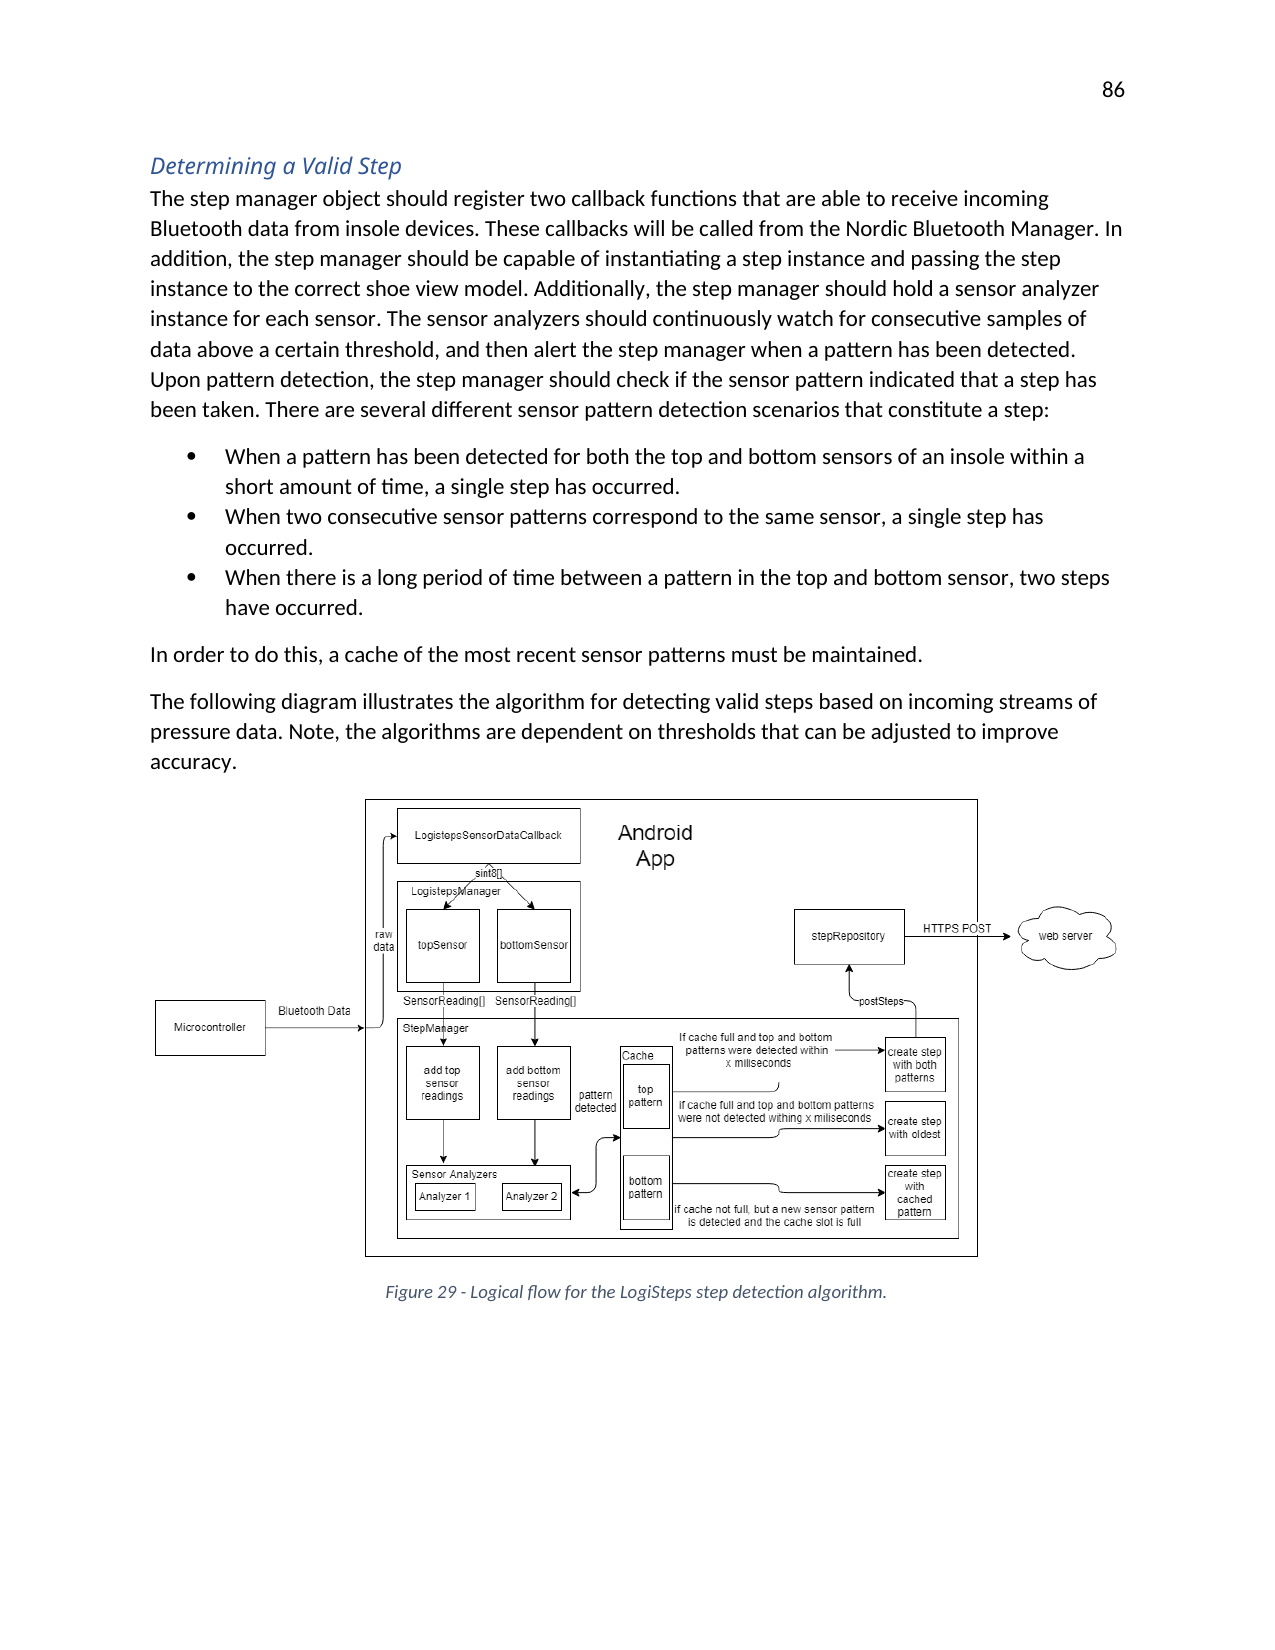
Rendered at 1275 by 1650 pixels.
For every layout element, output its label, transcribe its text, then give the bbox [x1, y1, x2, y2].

list When there is a long period of time between a pattern in the top and bottom sensor, two steps have occurred. [187, 563, 1125, 621]
text The following diagram illustrates the algorithm for detecting valid steps based on incoming streams of pressure data. Note, the algorithms are dependent on thresholds that can be adjusted to improve accuracy. [150, 687, 1125, 775]
text In order to do this, a cache of the most recent sensor patterns must be maintained. [150, 640, 1125, 668]
subtitle Determining a Valid Step [150, 150, 1125, 181]
list When two consecutive sensor patterns correspond to the same sensor, a single step has occurred. [187, 502, 1125, 561]
list When a pattern has been detected for both the top and bottom sensors of an insole within a short amount of time, a single step has occurred. [187, 442, 1125, 500]
text The step manager object should register two callback functions that are able to receive incoming Bluetooth data from insole devices. These callbacks will be called from the Nordic Bluetooth Manager. In addition, the step manager should be capable of instantiating a step instance and passing the step instance to the correct shoe view model. Additionally, the step manager should hold a sensor analyzer instance for each sensor. The sensor analyzers should continuously watch for consecutive samples of data above a certain threshold, and then alert the step manager when a pattern has been detected. Upon pattern detection, the step manager should check if the sensor pattern indicated that a step has been taken. There are several different sensor pattern detection scenarios that constitute a step: [150, 184, 1125, 423]
text Figure 29 - Logical flow for the LogiSteps step detection algorithm. [150, 1280, 1125, 1303]
picture [150, 794, 1125, 1262]
